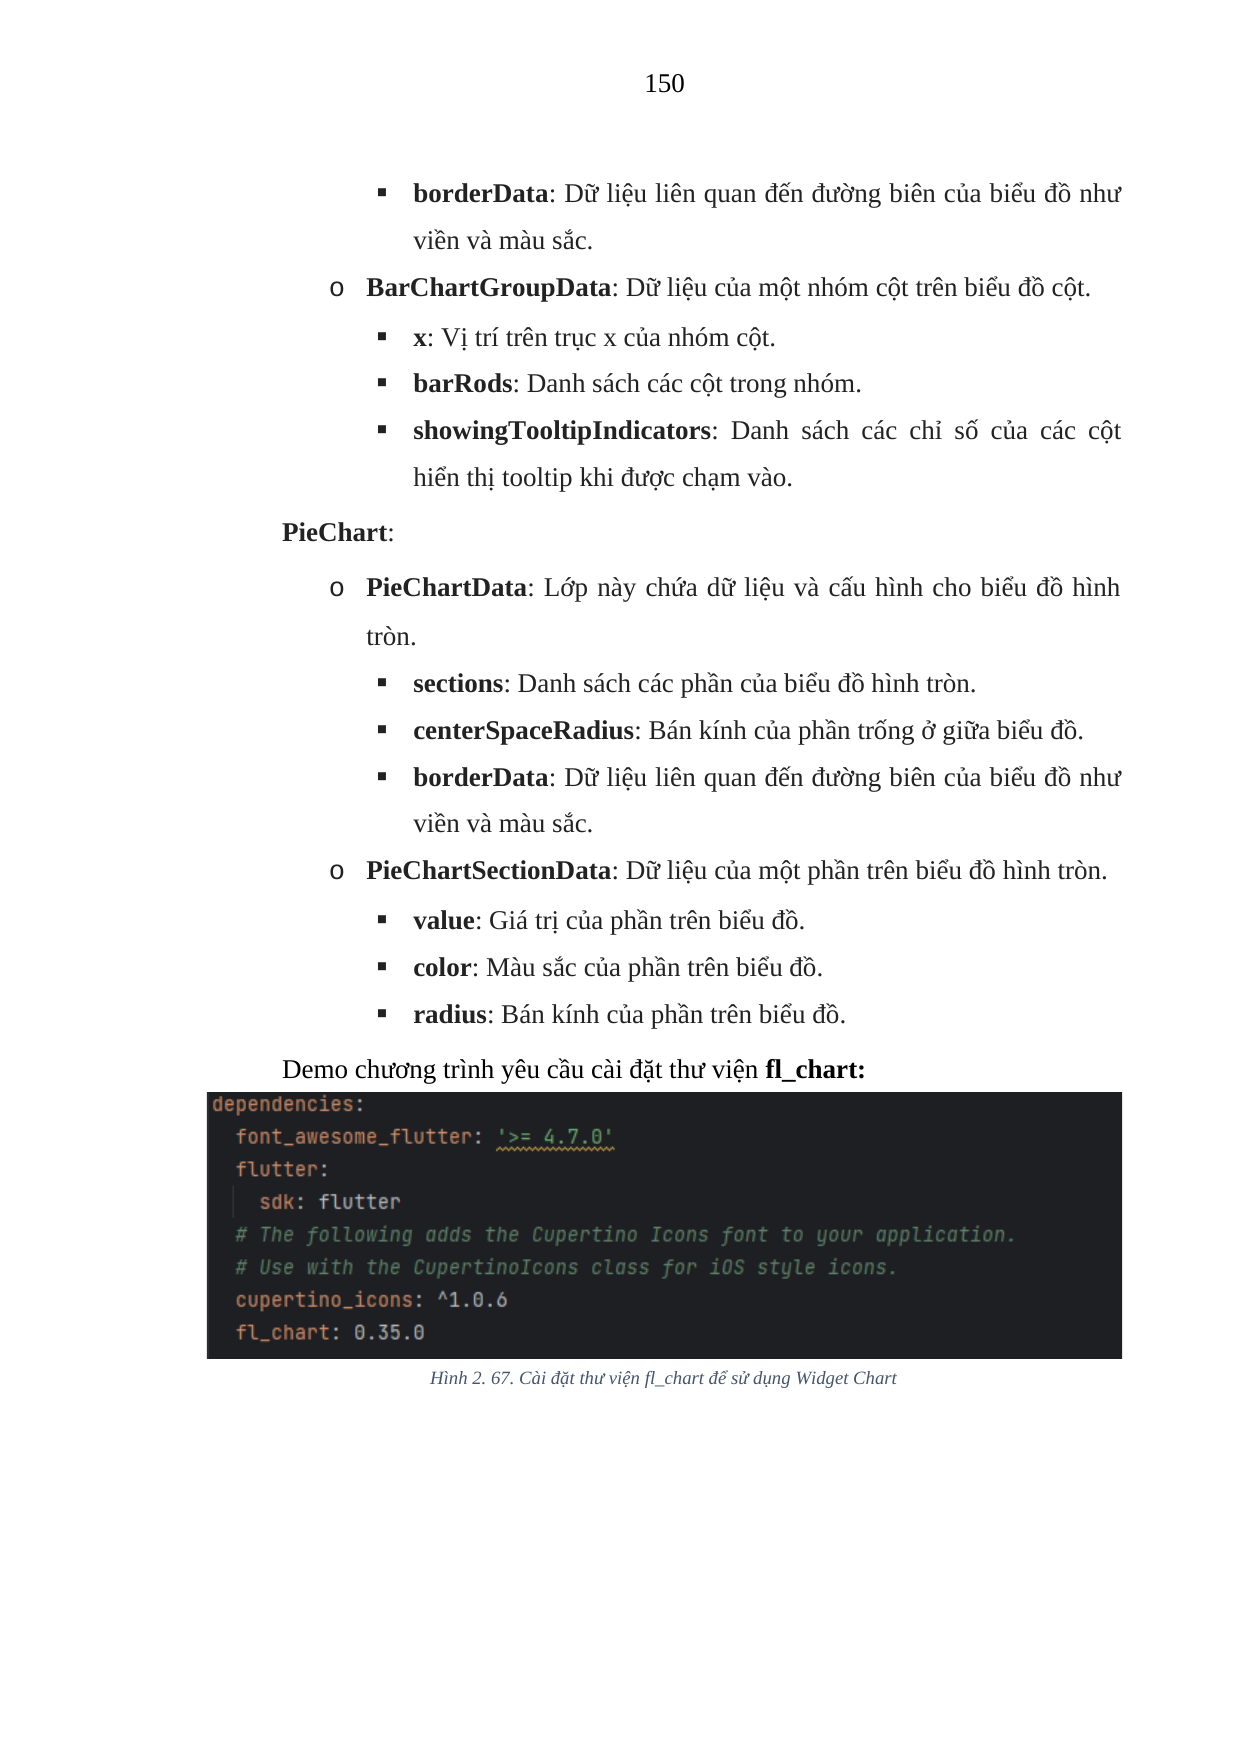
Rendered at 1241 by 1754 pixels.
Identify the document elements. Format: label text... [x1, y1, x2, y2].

list x: Vị trí trên trục x của nhóm cột. [376, 321, 1122, 352]
list value: Giá trị của phần trên biểu đồ. [376, 904, 1122, 935]
list PieChartData: Lớp này chứa dữ liệu và cấu hình cho biểu đồ hình tròn. [329, 571, 1122, 651]
list borderData: Dữ liệu liên quan đến đường biên của biểu đồ như viền và màu sắc. [376, 177, 1122, 255]
list BarChartGroupData: Dữ liệu của một nhóm cột trên biểu đồ cột. [329, 271, 1122, 304]
list color: Màu sắc của phần trên biểu đồ. [376, 951, 1122, 982]
text Demo chương trình yêu cầu cài đặt thư viện fl_chart: [282, 1053, 1122, 1084]
list showingTooltipIndicators: Danh sách các chỉ số của các cột hiển thị tooltip khi được chạm vào. [376, 414, 1122, 492]
list borderData: Dữ liệu liên quan đến đường biên của biểu đồ như viền và màu sắc. [376, 761, 1122, 838]
picture [206, 1092, 1123, 1359]
list sections: Danh sách các phần của biểu đồ hình tròn. [376, 667, 1122, 698]
list barRods: Danh sách các cột trong nhóm. [376, 368, 1122, 399]
list radius: Bán kính của phần trên biểu đồ. [376, 998, 1122, 1029]
list PieChartSectionData: Dữ liệu của một phần trên biểu đồ hình tròn. [329, 854, 1122, 887]
text PieChart: [282, 516, 1122, 547]
list centerSpaceRadius: Bán kính của phần trống ở giữa biểu đồ. [376, 714, 1122, 745]
